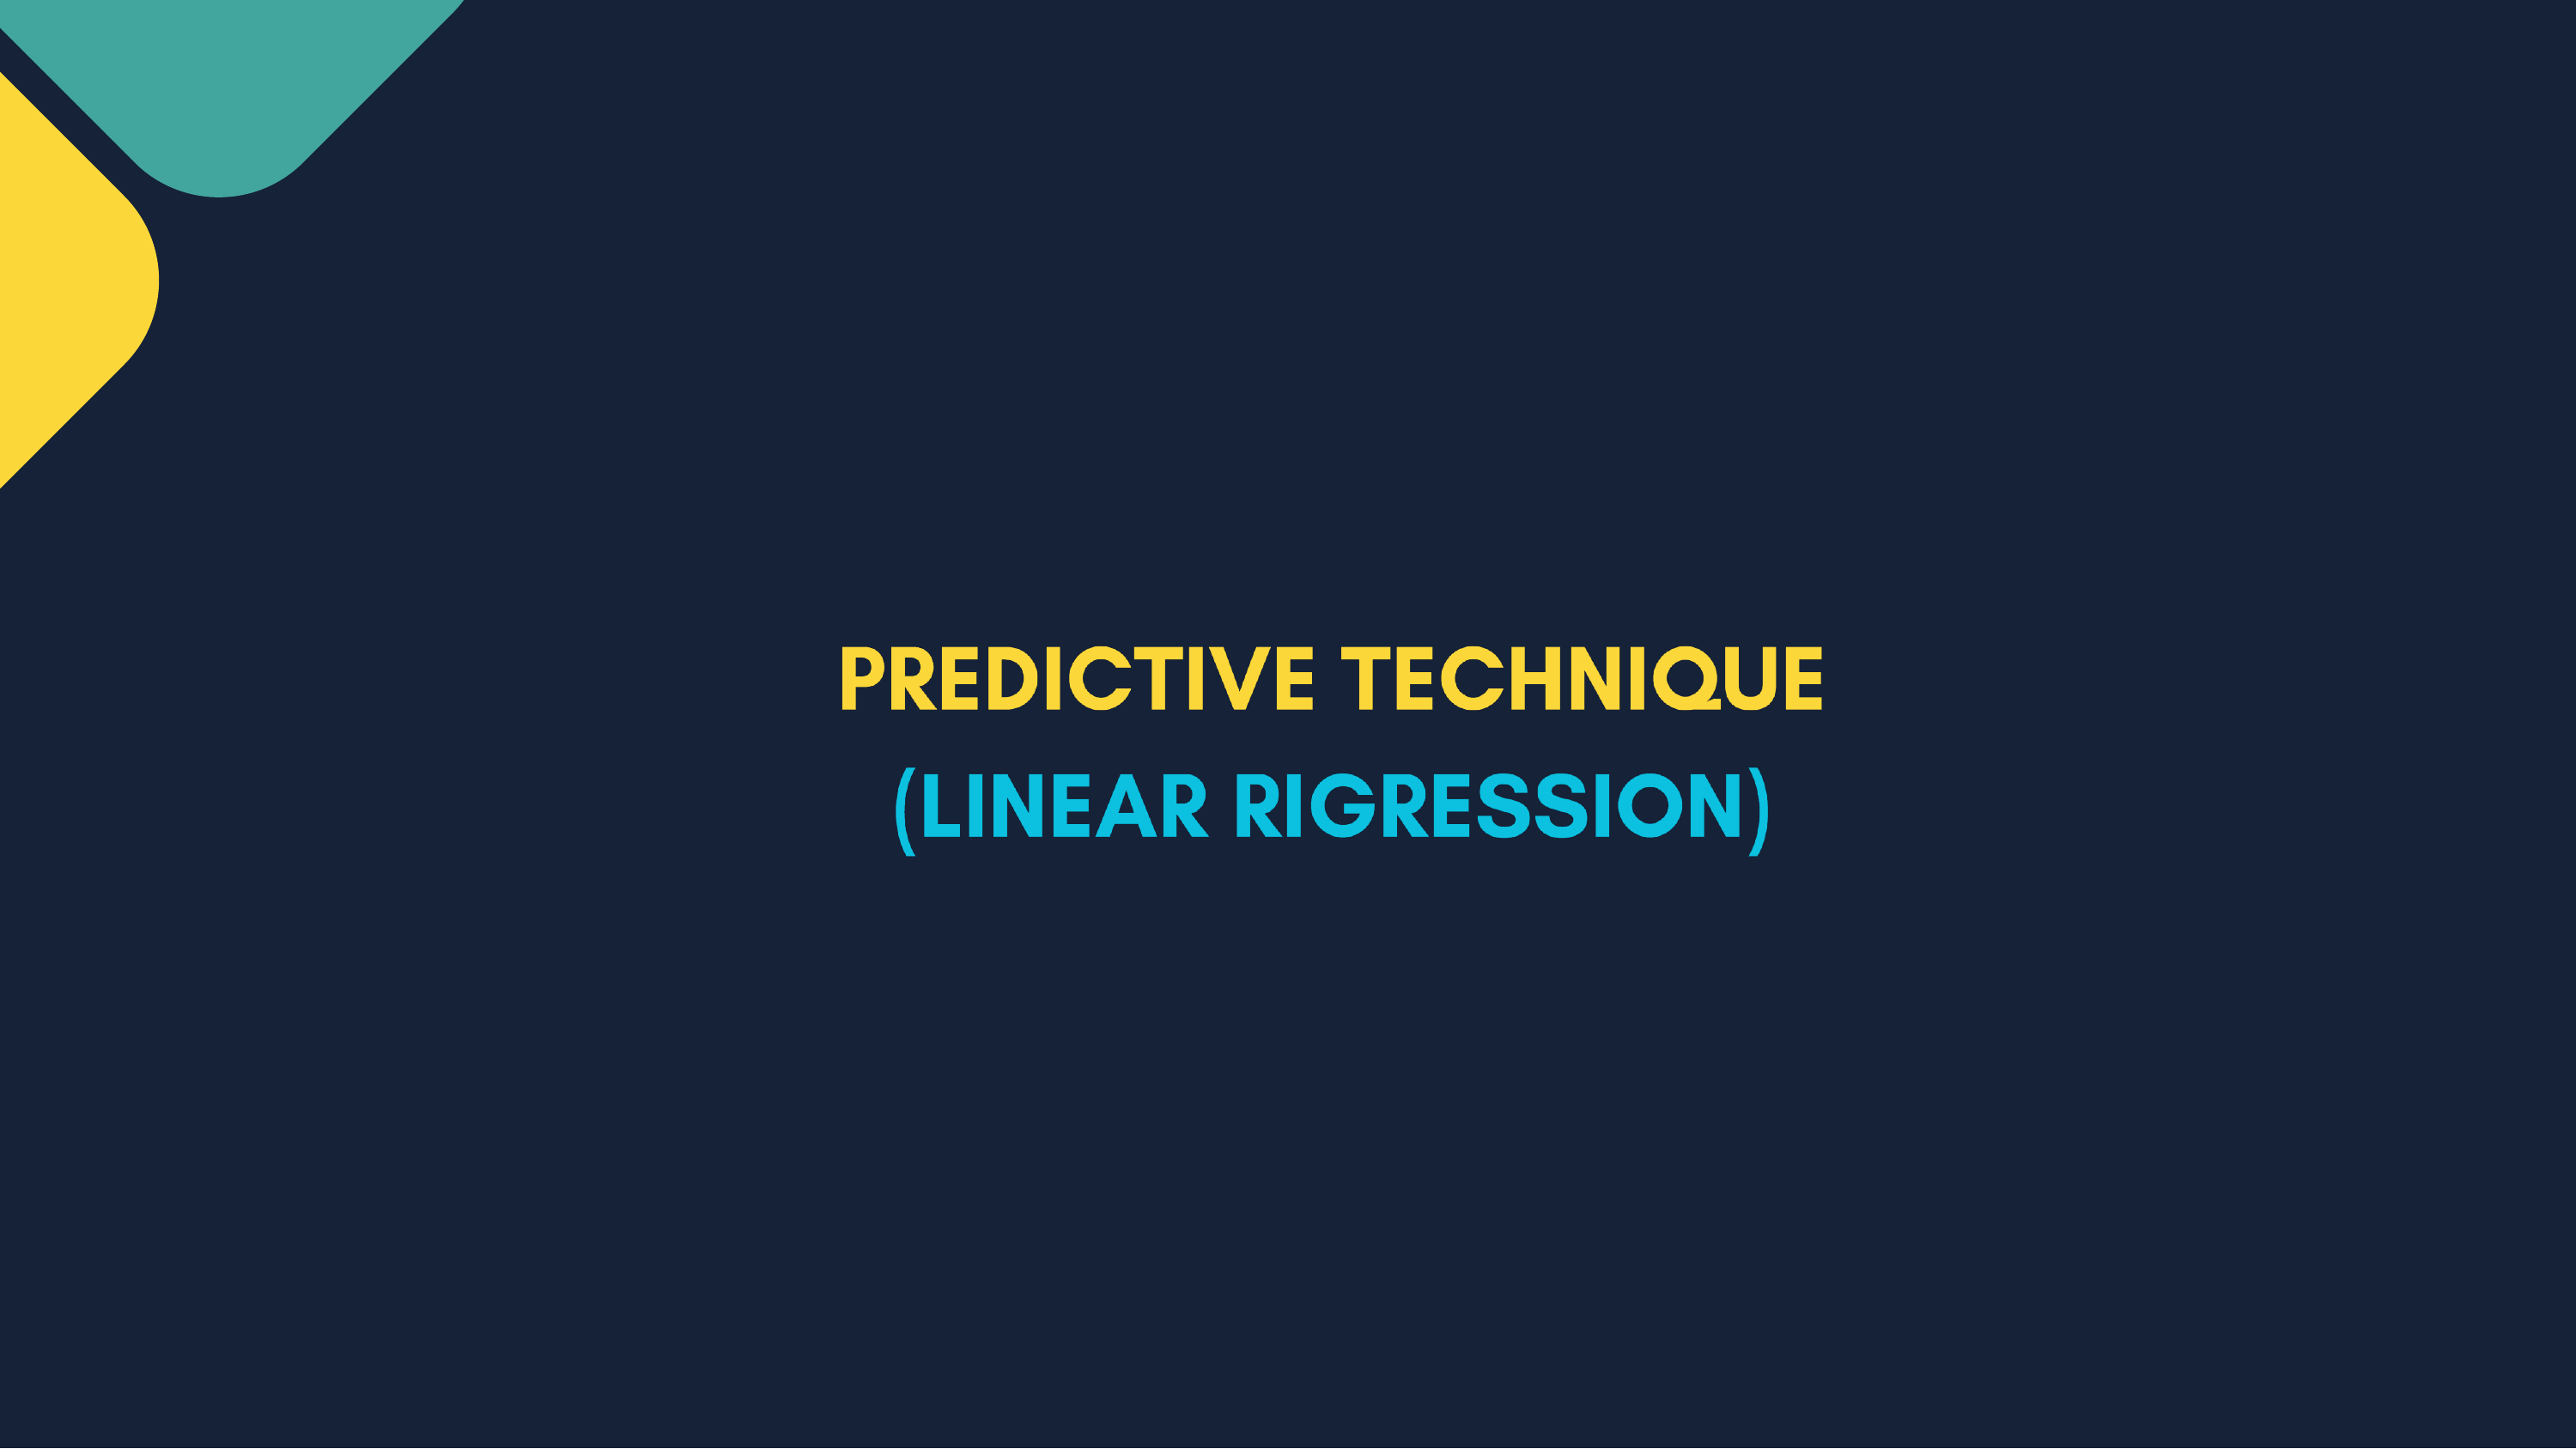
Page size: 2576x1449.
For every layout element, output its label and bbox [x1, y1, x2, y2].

picture [836, 621, 1876, 732]
picture [892, 749, 1817, 859]
